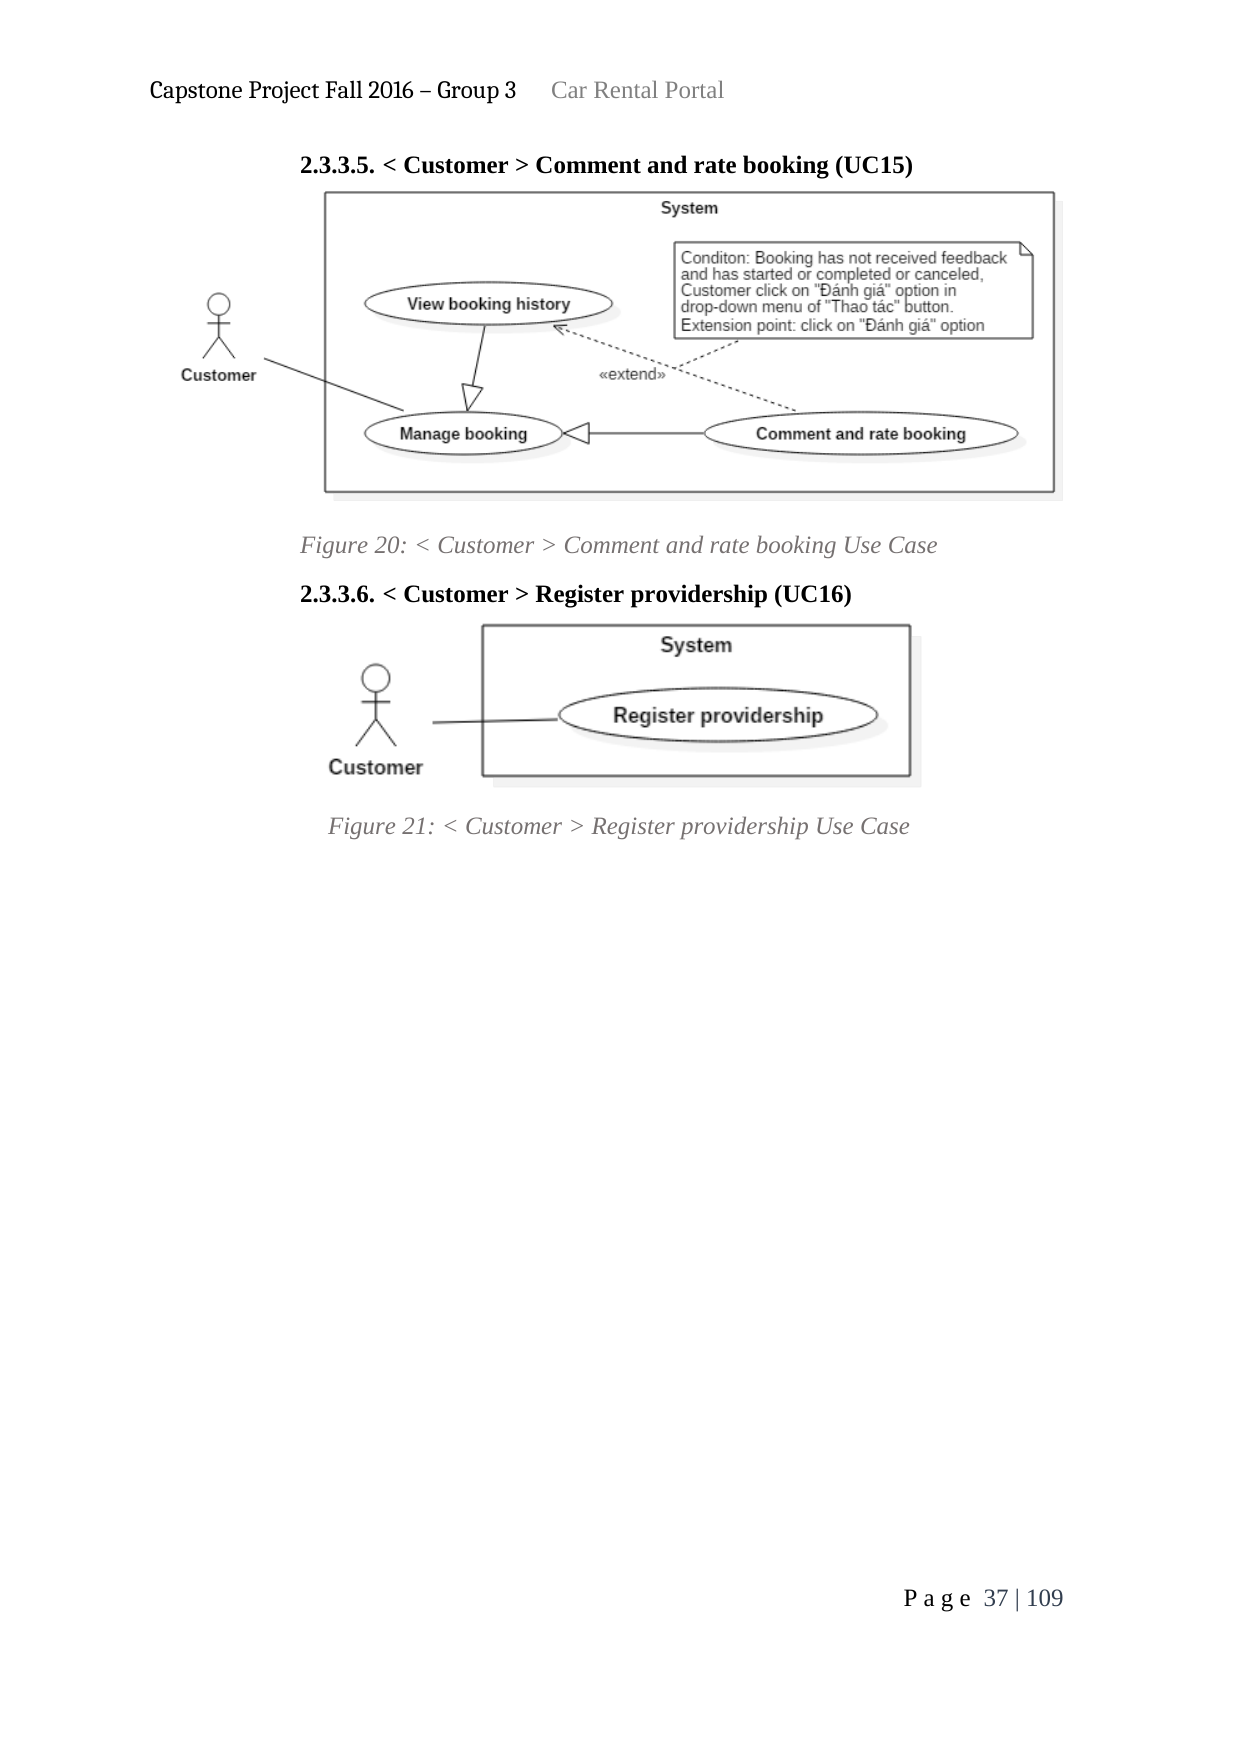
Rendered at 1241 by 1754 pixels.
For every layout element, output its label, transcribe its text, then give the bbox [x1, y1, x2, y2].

picture [306, 610, 935, 792]
subtitle < Customer > Comment and rate booking (UC15) [300, 150, 1090, 179]
picture [163, 181, 1078, 511]
subtitle < Customer > Register providership (UC16) [300, 579, 1090, 608]
